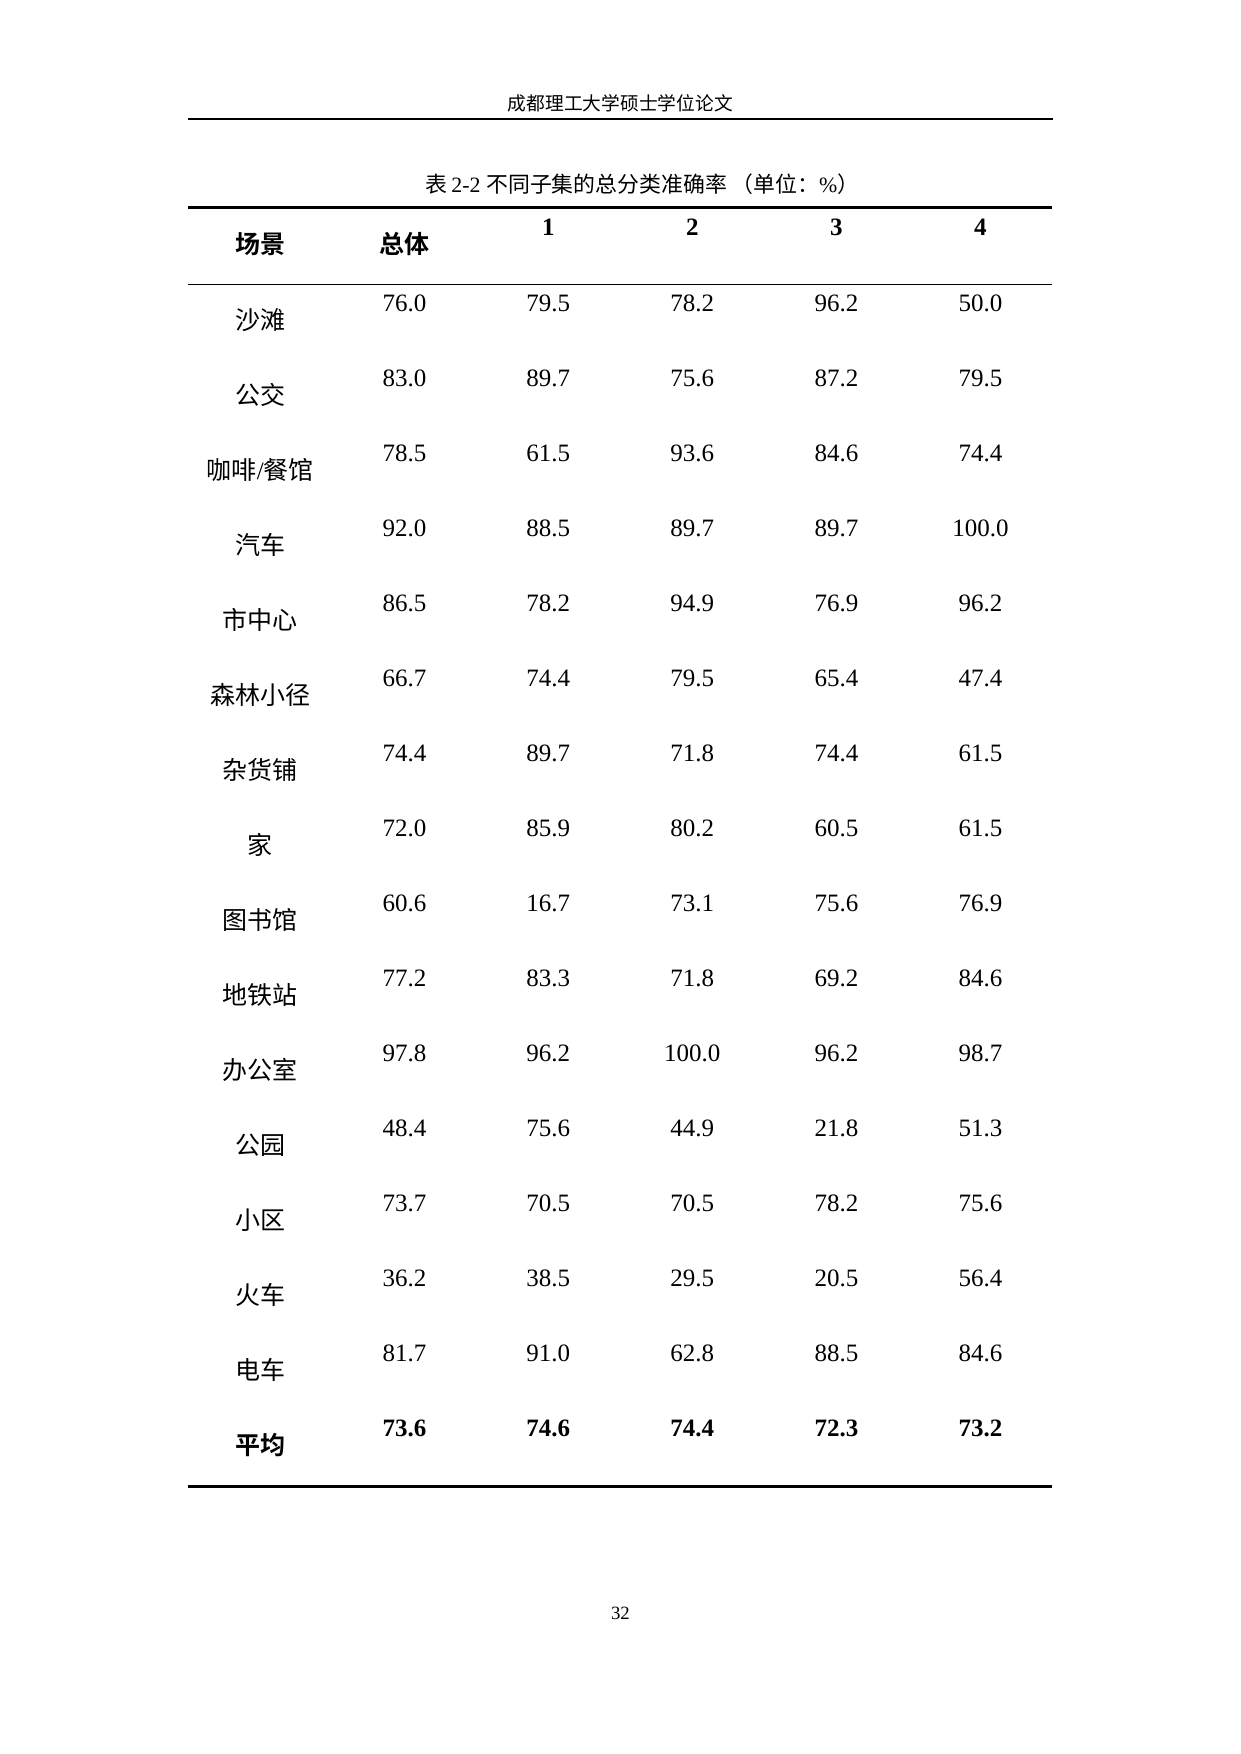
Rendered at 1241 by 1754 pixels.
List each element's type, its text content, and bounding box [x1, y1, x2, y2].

table_cell 44.9 [620, 1110, 764, 1185]
table_cell 75.6 [476, 1110, 620, 1185]
table_cell 73.7 [332, 1185, 476, 1260]
table_cell 100.0 [908, 510, 1052, 585]
table_cell 75.6 [908, 1185, 1052, 1260]
table_cell 93.6 [620, 435, 764, 510]
table_cell 74.6 [476, 1410, 620, 1485]
table_cell 74.4 [332, 735, 476, 810]
table_cell 杂货铺 [188, 735, 332, 810]
table_cell 地铁站 [188, 960, 332, 1035]
table_cell 71.8 [620, 735, 764, 810]
table_cell 89.7 [764, 510, 908, 585]
table_cell 73.6 [332, 1410, 476, 1485]
table_cell 97.8 [332, 1035, 476, 1110]
table_cell 77.2 [332, 960, 476, 1035]
table_cell 75.6 [620, 360, 764, 435]
table_cell 89.7 [476, 360, 620, 435]
table_cell 78.2 [476, 585, 620, 660]
table_cell 办公室 [188, 1035, 332, 1110]
table_cell 74.4 [620, 1410, 764, 1485]
table_cell 74.4 [476, 660, 620, 735]
table_cell 78.2 [764, 1185, 908, 1260]
table_cell 69.2 [764, 960, 908, 1035]
table_cell 76.9 [908, 885, 1052, 960]
table_cell 75.6 [764, 885, 908, 960]
table_cell 85.9 [476, 810, 620, 885]
table_cell 78.2 [620, 285, 764, 360]
table_cell 电车 [188, 1335, 332, 1410]
table_header 场景 [188, 209, 332, 284]
table_cell 83.3 [476, 960, 620, 1035]
table_cell 62.8 [620, 1335, 764, 1410]
table_cell 84.6 [764, 435, 908, 510]
table_cell 76.0 [332, 285, 476, 360]
table_cell 市中心 [188, 585, 332, 660]
table_cell 20.5 [764, 1260, 908, 1335]
table_cell 80.2 [620, 810, 764, 885]
table_cell 48.4 [332, 1110, 476, 1185]
table_cell 98.7 [908, 1035, 1052, 1110]
table_cell 36.2 [332, 1260, 476, 1335]
table_cell 咖啡/餐馆 [188, 435, 332, 510]
table_cell 88.5 [476, 510, 620, 585]
table_cell 92.0 [332, 510, 476, 585]
table_cell 家 [188, 810, 332, 885]
table_header 2 [620, 209, 764, 284]
table_cell 56.4 [908, 1260, 1052, 1335]
table_cell 87.2 [764, 360, 908, 435]
table_cell 51.3 [908, 1110, 1052, 1185]
table_cell 60.6 [332, 885, 476, 960]
table_cell 65.4 [764, 660, 908, 735]
table_cell 61.5 [908, 735, 1052, 810]
table_cell 火车 [188, 1260, 332, 1335]
table_cell 89.7 [476, 735, 620, 810]
table_cell 91.0 [476, 1335, 620, 1410]
subtitle 表2-2 不同子集的总分类准确率 （单位：%） [187, 166, 1053, 199]
table_cell 81.7 [332, 1335, 476, 1410]
table_cell 96.2 [764, 285, 908, 360]
table_header 3 [764, 209, 908, 284]
table_cell 86.5 [332, 585, 476, 660]
table_cell 73.1 [620, 885, 764, 960]
table_cell 72.0 [332, 810, 476, 885]
table_header 1 [476, 209, 620, 284]
table_cell 21.8 [764, 1110, 908, 1185]
table_cell 60.5 [764, 810, 908, 885]
table_cell 83.0 [332, 360, 476, 435]
table_cell 79.5 [908, 360, 1052, 435]
table_cell 平均 [188, 1410, 332, 1485]
table_cell 96.2 [908, 585, 1052, 660]
table_header 总体 [332, 209, 476, 284]
table_cell 公交 [188, 360, 332, 435]
table_cell 100.0 [620, 1035, 764, 1110]
table_cell 50.0 [908, 285, 1052, 360]
table_cell 图书馆 [188, 885, 332, 960]
table_cell 88.5 [764, 1335, 908, 1410]
table_cell 72.3 [764, 1410, 908, 1485]
table_cell 84.6 [908, 1335, 1052, 1410]
table_cell 79.5 [620, 660, 764, 735]
table_cell 70.5 [476, 1185, 620, 1260]
table_cell 79.5 [476, 285, 620, 360]
table_cell 71.8 [620, 960, 764, 1035]
table_cell 96.2 [476, 1035, 620, 1110]
table_cell 16.7 [476, 885, 620, 960]
table_cell 78.5 [332, 435, 476, 510]
table_cell 73.2 [908, 1410, 1052, 1485]
table_cell 小区 [188, 1185, 332, 1260]
table_cell 94.9 [620, 585, 764, 660]
table_cell 沙滩 [188, 285, 332, 360]
table_header 4 [908, 209, 1052, 284]
table_cell 47.4 [908, 660, 1052, 735]
table_cell 公园 [188, 1110, 332, 1185]
table_cell 38.5 [476, 1260, 620, 1335]
table_cell 61.5 [476, 435, 620, 510]
table_cell 74.4 [764, 735, 908, 810]
table_cell 96.2 [764, 1035, 908, 1110]
table_cell 29.5 [620, 1260, 764, 1335]
table_cell 76.9 [764, 585, 908, 660]
table_cell 70.5 [620, 1185, 764, 1260]
table_cell 61.5 [908, 810, 1052, 885]
table_cell 89.7 [620, 510, 764, 585]
table_cell 84.6 [908, 960, 1052, 1035]
table_cell 汽车 [188, 510, 332, 585]
table_cell 74.4 [908, 435, 1052, 510]
table_cell 66.7 [332, 660, 476, 735]
table_cell 森林小径 [188, 660, 332, 735]
